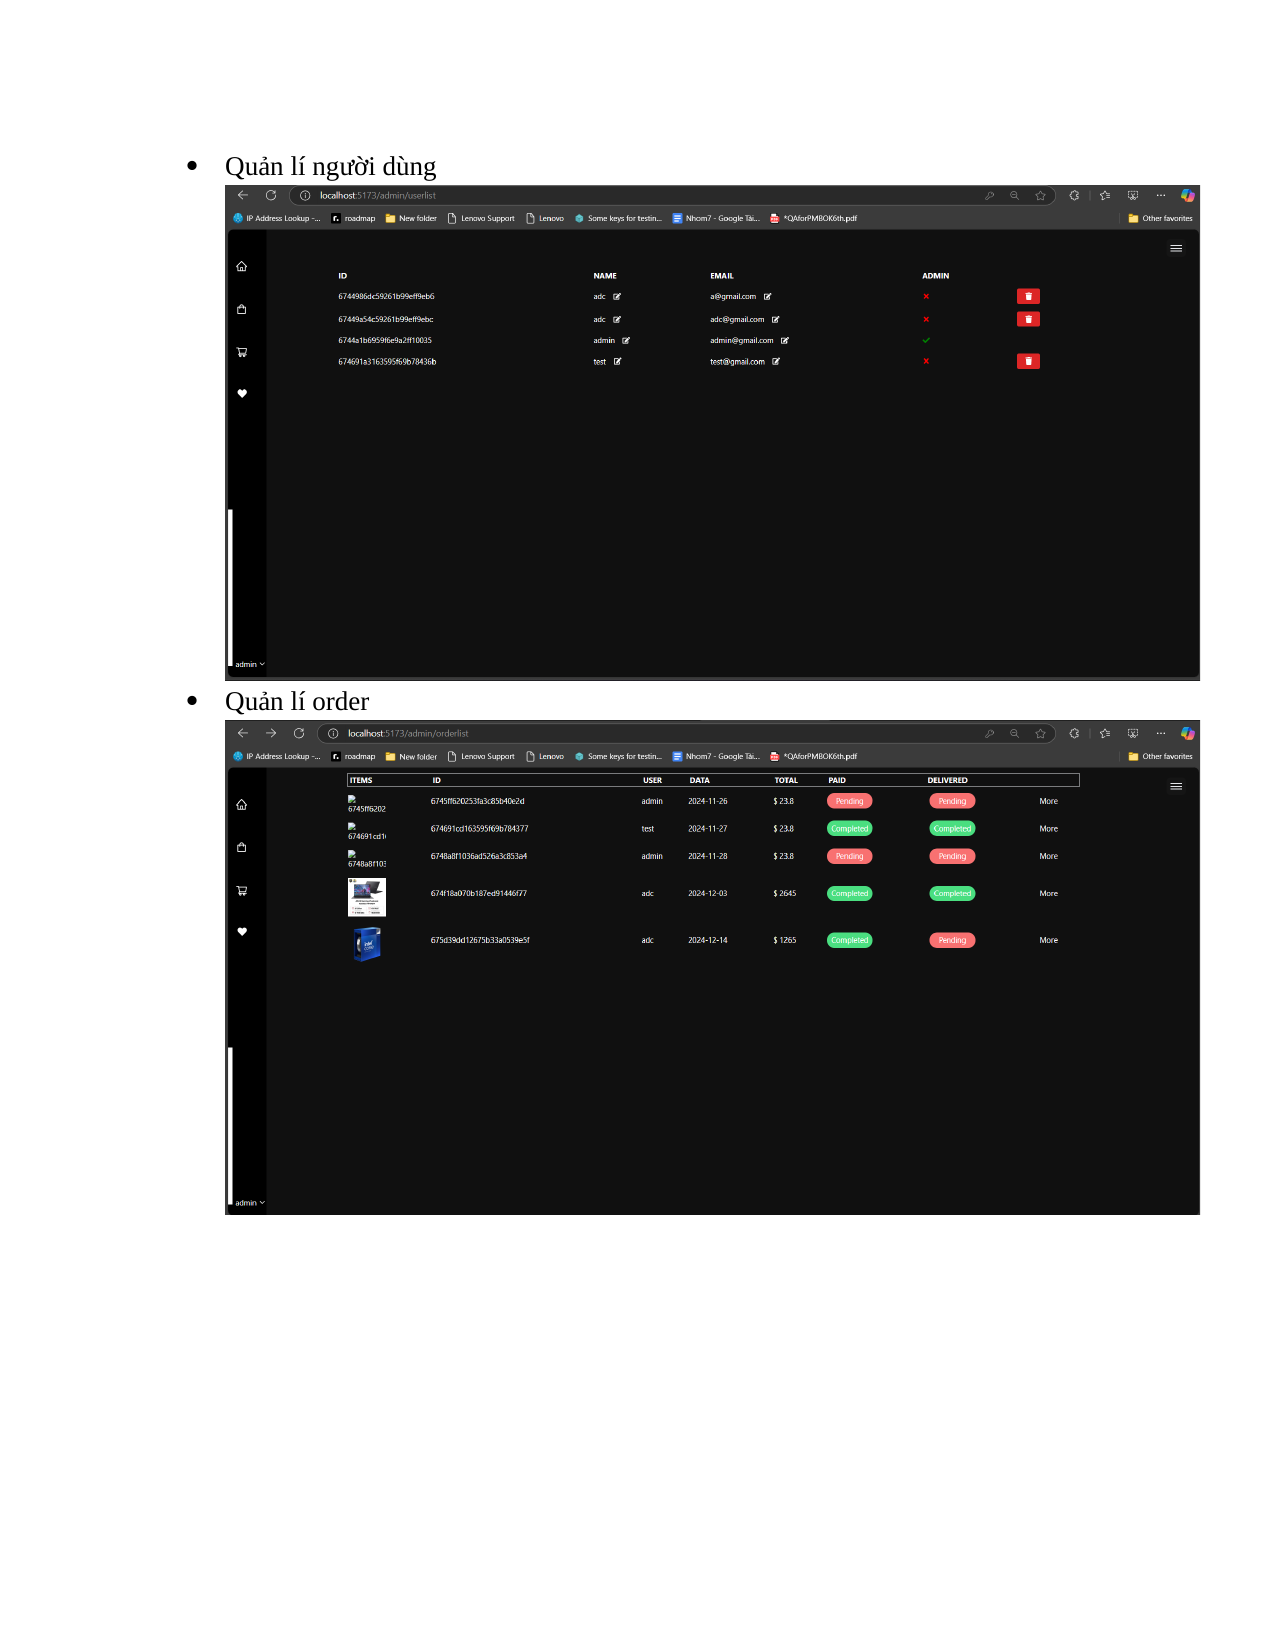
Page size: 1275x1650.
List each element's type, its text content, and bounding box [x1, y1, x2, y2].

picture [225, 720, 1200, 1215]
picture [225, 185, 1200, 681]
